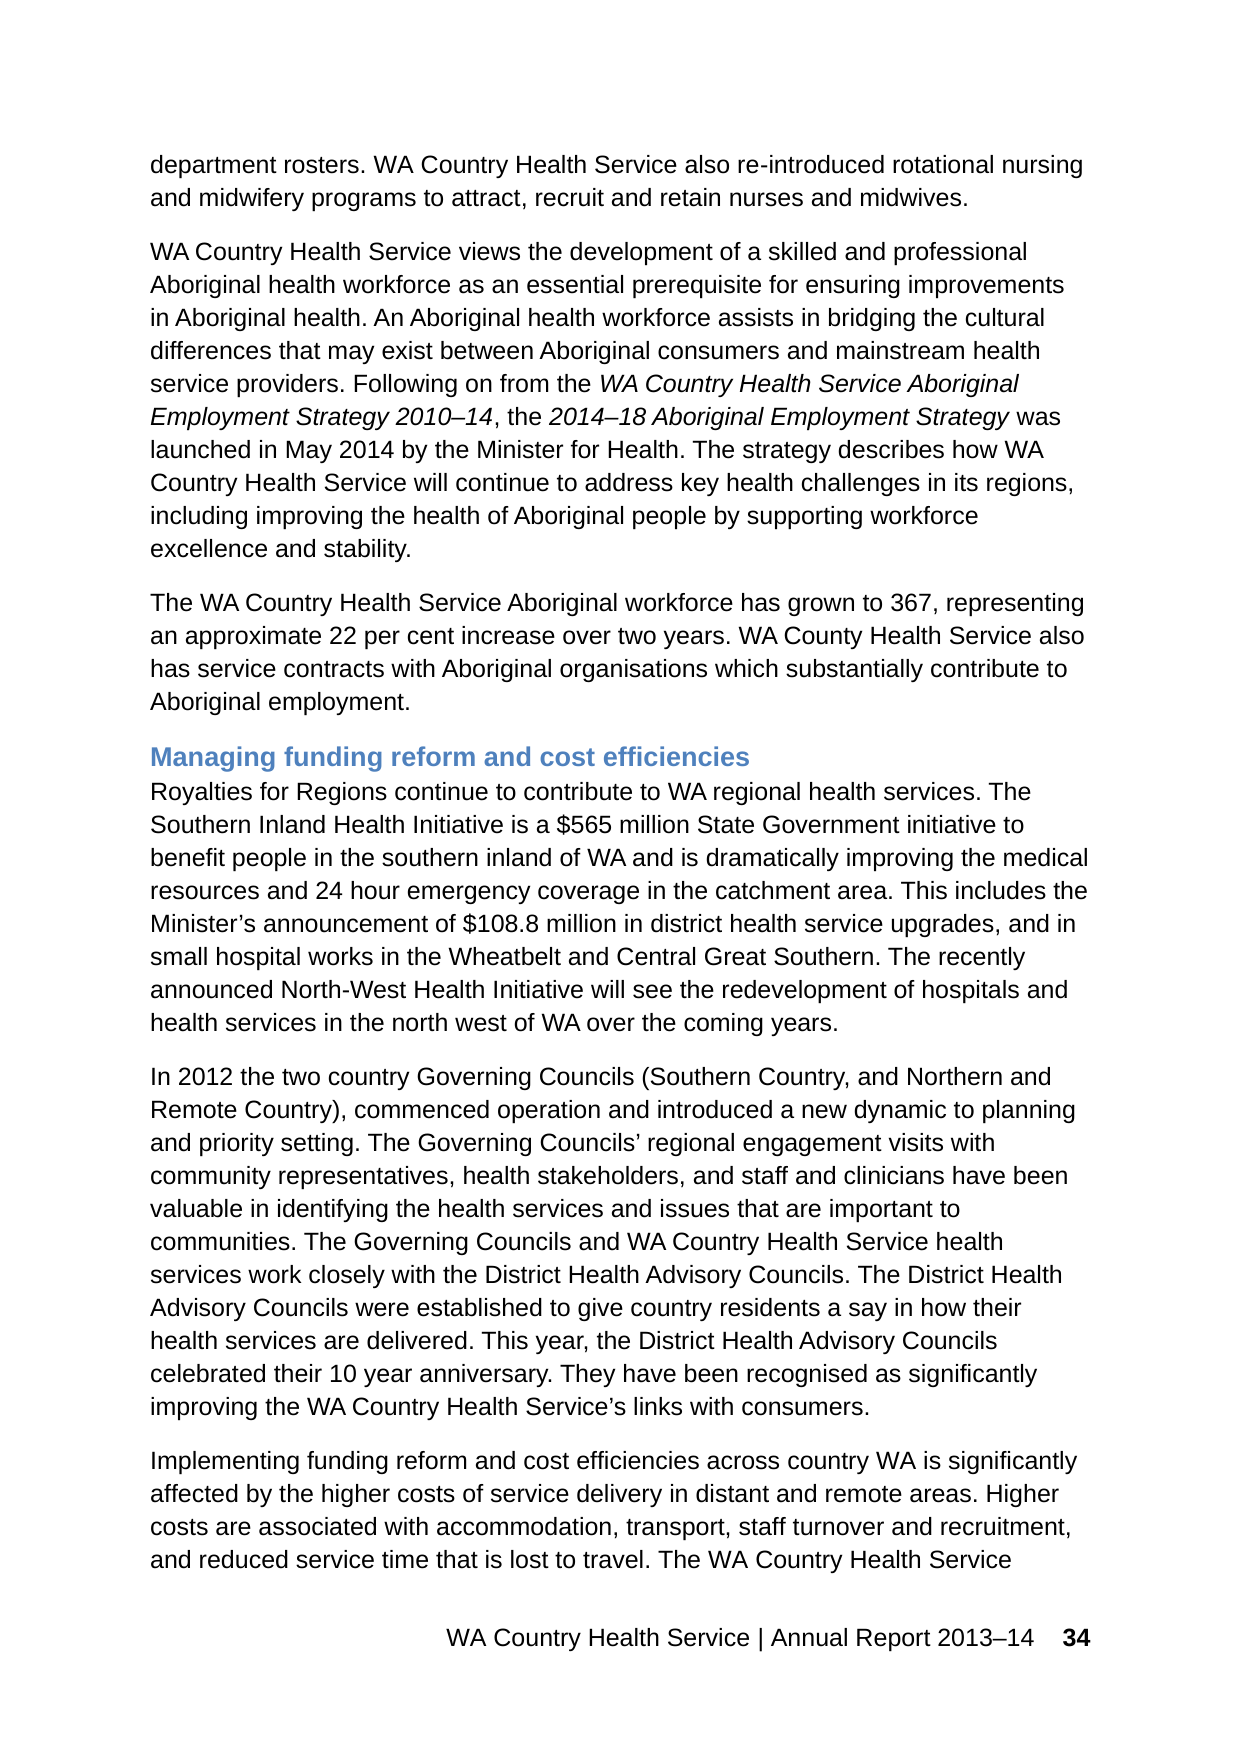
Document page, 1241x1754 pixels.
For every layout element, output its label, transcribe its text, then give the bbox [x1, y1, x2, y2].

text The WA Country Health Service Aboriginal workforce has grown to 367, representing an approximate 22 per cent increase over two years. WA County Health Service also has service contracts with Aboriginal organisations which substantially contribute to Aboriginal employment. [150, 588, 1090, 716]
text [150, 150, 1090, 212]
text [150, 1446, 1090, 1574]
text WA Country Health Service views the development of a skilled and professional Aboriginal health workforce as an essential prerequisite for ensuring improvements in Aboriginal health. An Aboriginal health workforce assists in bridging the cultural differences that may exist between Aboriginal consumers and mainstream health service providers. Following on from the WA Country Health Service Aboriginal Employment Strategy 2010–14, the 2014–18 Aboriginal Employment Strategy was launched in May 2014 by the Minister for Health. The strategy describes how WA Country Health Service will continue to address key health challenges in its regions, including improving the health of Aboriginal people by supporting workforce excellence and stability. [150, 237, 1090, 563]
text Royalties for Regions continue to contribute to WA regional health services. The Southern Inland Health Initiative is a $565 million State Government initiative to benefit people in the southern inland of WA and is dramatically improving the medical resources and 24 hour emergency coverage in the catchment area. This includes the Minister’s announcement of $108.8 million in district health service upgrades, and in small hospital works in the Wheatbelt and Central Great Southern. The recently announced North-West Health Initiative will see the redevelopment of hospitals and health services in the north west of WA over the coming years. [150, 777, 1090, 1037]
text In 2012 the two country Governing Councils (Southern Country, and Northern and Remote Country), commenced operation and introduced a new dynamic to planning and priority setting. The Governing Councils’ regional engagement visits with community representatives, health stakeholders, and staff and clinicians have been valuable in identifying the health services and issues that are important to communities. The Governing Councils and WA Country Health Service health services work closely with the District Health Advisory Councils. The District Health Advisory Councils were established to give country residents a say in how their health services are delivered. This year, the District Health Advisory Councils celebrated their 10 year anniversary. They have been recognised as significantly improving the WA Country Health Service’s links with consumers. [150, 1062, 1090, 1421]
subtitle Managing funding reform and cost efficiencies [150, 741, 1090, 772]
